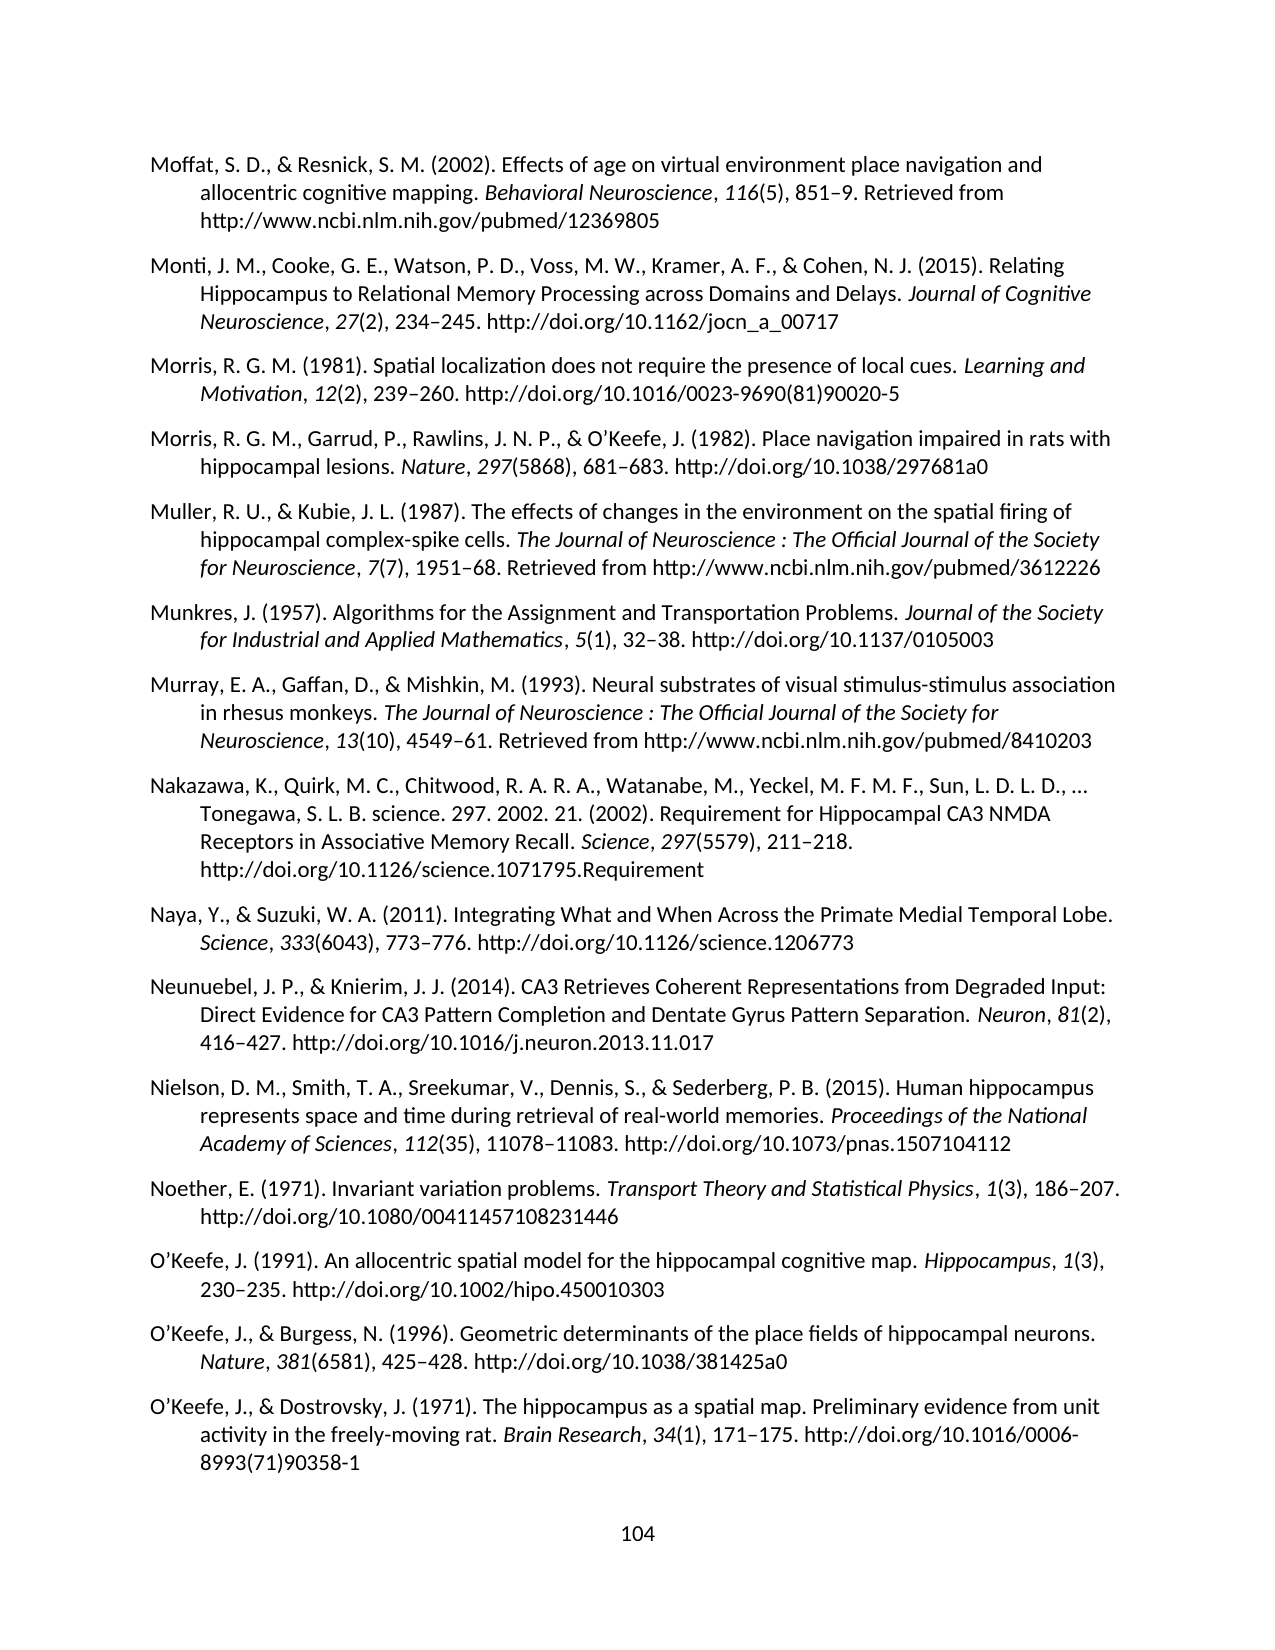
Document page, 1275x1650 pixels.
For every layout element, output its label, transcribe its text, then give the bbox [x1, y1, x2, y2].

text Moffat, S. D., & Resnick, S. M. (2002). Effects of age on virtual environment place navigation and allocentric cognitive mapping. Behavioral Neuroscience, 116(5), 851–9. Retrieved from http://www.ncbi.nlm.nih.gov/pubmed/12369805 [150, 150, 1125, 234]
text O’Keefe, J., & Burgess, N. (1996). Geometric determinants of the place fields of hippocampal neurons. Nature, 381(6581), 425–428. http://doi.org/10.1038/381425a0 [150, 1319, 1125, 1375]
text Morris, R. G. M. (1981). Spatial localization does not require the presence of local cues. Learning and Motivation, 12(2), 239–260. http://doi.org/10.1016/0023-9690(81)90020-5 [150, 351, 1125, 407]
text Noether, E. (1971). Invariant variation problems. Transport Theory and Statistical Physics, 1(3), 186–207. http://doi.org/10.1080/00411457108231446 [150, 1174, 1125, 1230]
text Munkres, J. (1957). Algorithms for the Assignment and Transportation Problems. Journal of the Society for Industrial and Applied Mathematics, 5(1), 32–38. http://doi.org/10.1137/0105003 [150, 598, 1125, 654]
text Nielson, D. M., Smith, T. A., Sreekumar, V., Dennis, S., & Sederberg, P. B. (2015). Human hippocampus represents space and time during retrieval of real-world memories. Proceedings of the National Academy of Sciences, 112(35), 11078–11083. http://doi.org/10.1073/pnas.1507104112 [150, 1073, 1125, 1157]
text O’Keefe, J. (1991). An allocentric spatial model for the hippocampal cognitive map. Hippocampus, 1(3), 230–235. http://doi.org/10.1002/hipo.450010303 [150, 1247, 1125, 1303]
text Morris, R. G. M., Garrud, P., Rawlins, J. N. P., & O’Keefe, J. (1982). Place navigation impaired in rats with hippocampal lesions. Nature, 297(5868), 681–683. http://doi.org/10.1038/297681a0 [150, 424, 1125, 480]
text Murray, E. A., Gaffan, D., & Mishkin, M. (1993). Neural substrates of visual stimulus-stimulus association in rhesus monkeys. The Journal of Neuroscience : The Official Journal of the Society for Neuroscience, 13(10), 4549–61. Retrieved from http://www.ncbi.nlm.nih.gov/pubmed/8410203 [150, 670, 1125, 754]
text Neunuebel, J. P., & Knierim, J. J. (2014). CA3 Retrieves Coherent Representations from Degraded Input: Direct Evidence for CA3 Pattern Completion and Dentate Gyrus Pattern Separation. Neuron, 81(2), 416–427. http://doi.org/10.1016/j.neuron.2013.11.017 [150, 972, 1125, 1057]
text Muller, R. U., & Kubie, J. L. (1987). The effects of changes in the environment on the spatial firing of hippocampal complex-spike cells. The Journal of Neuroscience : The Official Journal of the Society for Neuroscience, 7(7), 1951–68. Retrieved from http://www.ncbi.nlm.nih.gov/pubmed/3612226 [150, 497, 1125, 581]
text Monti, J. M., Cooke, G. E., Watson, P. D., Voss, M. W., Kramer, A. F., & Cohen, N. J. (2015). Relating Hippocampus to Relational Memory Processing across Domains and Delays. Journal of Cognitive Neuroscience, 27(2), 234–245. http://doi.org/10.1162/jocn_a_00717 [150, 251, 1125, 335]
text Naya, Y., & Suzuki, W. A. (2011). Integrating What and When Across the Primate Medial Temporal Lobe. Science, 333(6043), 773–776. http://doi.org/10.1126/science.1206773 [150, 900, 1125, 956]
text Nakazawa, K., Quirk, M. C., Chitwood, R. A. R. A., Watanabe, M., Yeckel, M. F. M. F., Sun, L. D. L. D., … Tonegawa, S. L. B. science. 297. 2002. 21. (2002). Requirement for Hippocampal CA3 NMDA Receptors in Associative Memory Recall. Science, 297(5579), 211–218. http://doi.org/10.1126/science.1071795.Requirement [150, 771, 1125, 883]
text O’Keefe, J., & Dostrovsky, J. (1971). The hippocampus as a spatial map. Preliminary evidence from unit activity in the freely-moving rat. Brain Research, 34(1), 171–175. http://doi.org/10.1016/0006-8993(71)90358-1 [150, 1392, 1125, 1476]
